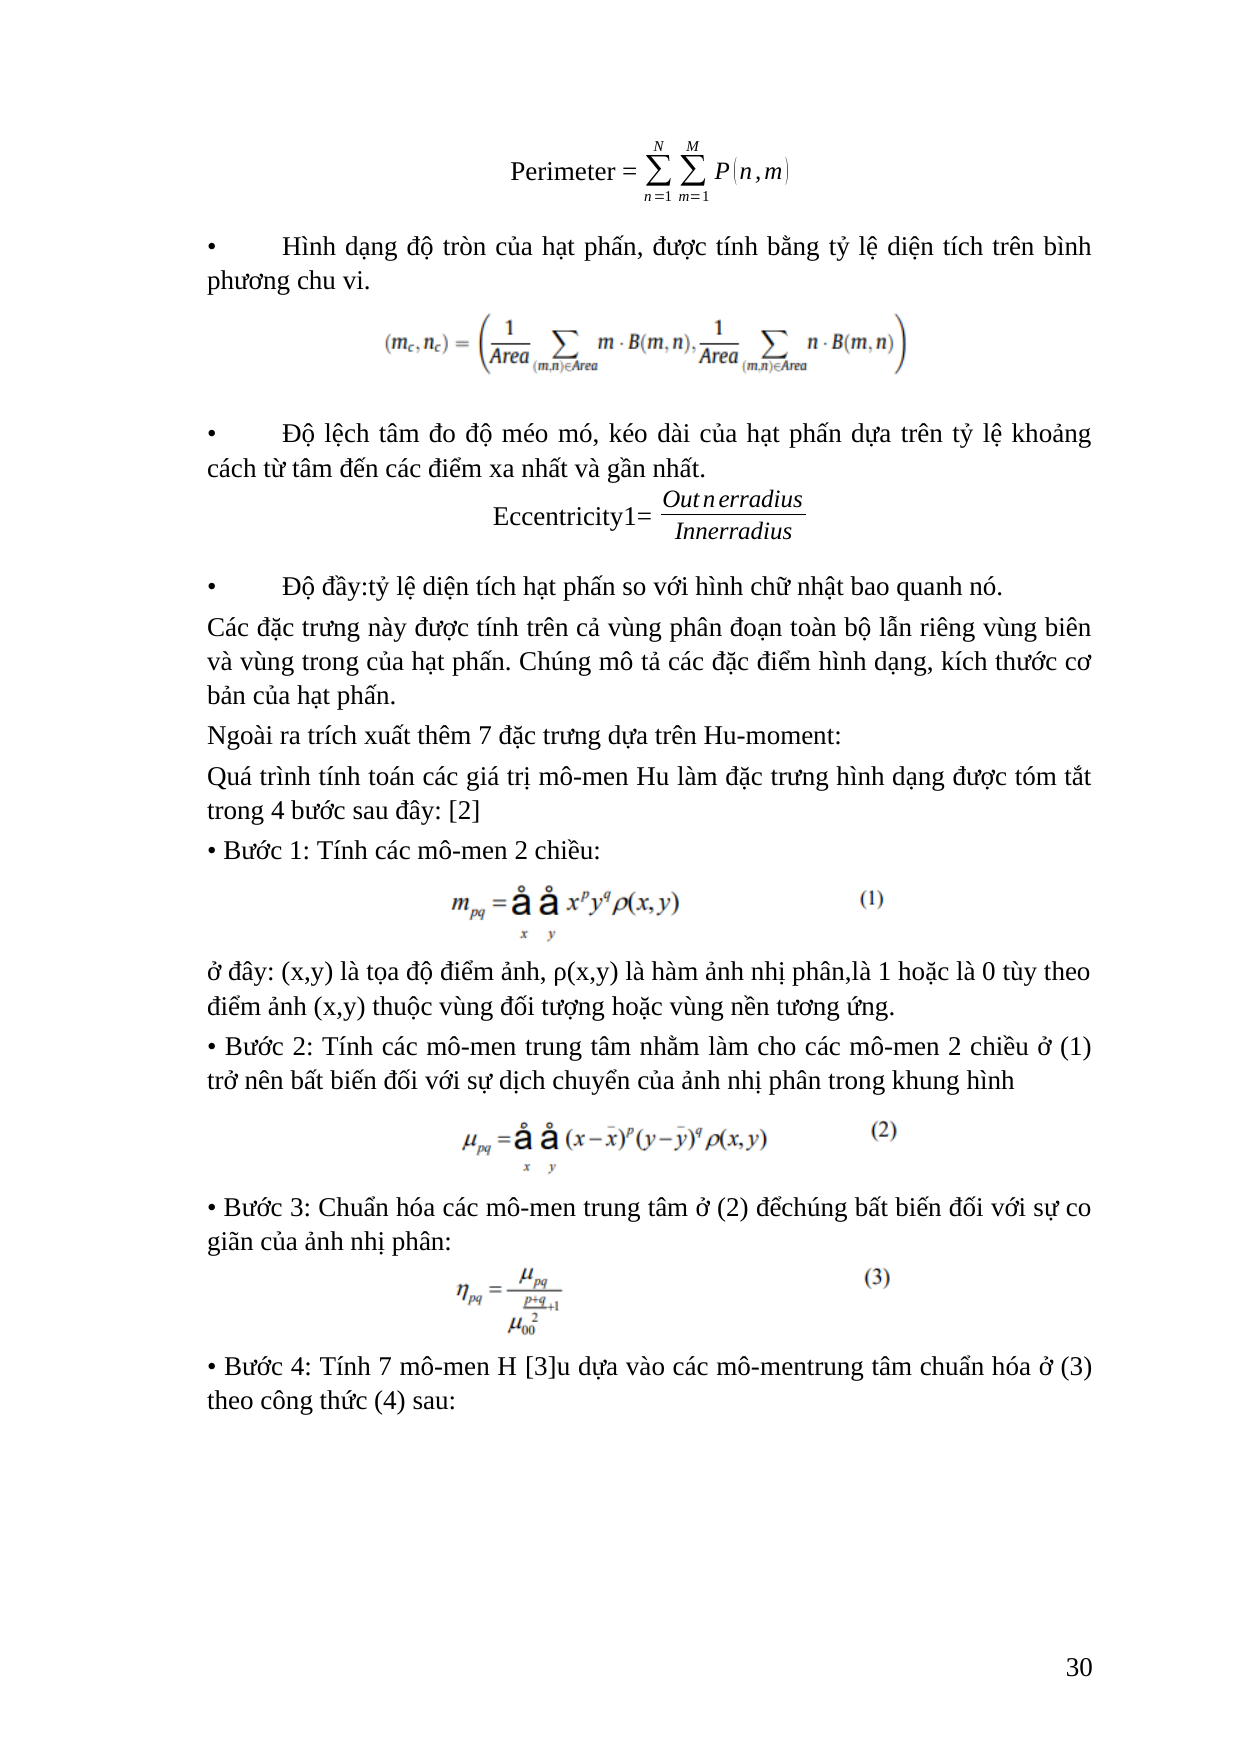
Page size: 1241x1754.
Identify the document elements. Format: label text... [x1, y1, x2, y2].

text • Độ lệch tâm đo độ méo mó, kéo dài của hạt phấn dựa trên tỷ lệ khoảng cách từ tâm đến các điểm xa nhất và gần nhất. [207, 418, 1092, 483]
text • Hình dạng độ tròn của hạt phấn, được tính bằng tỷ lệ diện tích trên bình phương chu vi. [207, 230, 1092, 295]
text ở đây: (x,y) là tọa độ điểm ảnh, ρ(x,y) là hàm ảnh nhị phân,là 1 hoặc là 0 tùy theo điểm ảnh (x,y) thuộc vùng đối tượng hoặc vùng nền tương ứng. [207, 955, 1092, 1021]
text • Bước 4: Tính 7 mô-men Hu dựa vào các mô-mentrung tâm chuẩn hóa ở (3) theo công thức (4) sau: [207, 1350, 1092, 1416]
text Quá trình tính toán các giá trị mô-men Hu làm đặc trưng hình dạng được tóm tắt trong 4 bước sau đây: [207, 760, 1092, 825]
picture [407, 875, 892, 947]
text • Độ đầy:tỷ lệ diện tích hạt phấn so với hình chữ nhật bao quanh nó. [207, 570, 1092, 601]
picture [375, 298, 924, 393]
text • Bước 3: Chuẩn hóa các mô-men trung tâm ở (2) đểchúng bất biến đối với sự co giãn của ảnh nhị phân: [207, 1191, 1092, 1257]
picture [386, 1104, 913, 1182]
text • Bước 1: Tính các mô-men 2 chiều: [207, 834, 1092, 866]
text Eccentricity1= [207, 486, 1092, 545]
text Ngoài ra trích xuất thêm 7 đặc trưng dựa trên Hu-moment: [207, 719, 1092, 751]
picture [399, 1266, 900, 1341]
text Các đặc trưng này được tính trên cả vùng phân đoạn toàn bộ lẫn riêng vùng biên và vùng trong của hạt phấn. Chúng mô tả các đặc điểm hình dạng, kích thước cơ bản của hạt phấn. [207, 611, 1092, 710]
text • Bước 2: Tính các mô-men trung tâm nhằm làm cho các mô-men 2 chiều ở (1) trở nên bất biến đối với sự dịch chuyển của ảnh nhị phân trong khung hình [207, 1030, 1092, 1095]
text Perimeter = [207, 137, 1092, 205]
